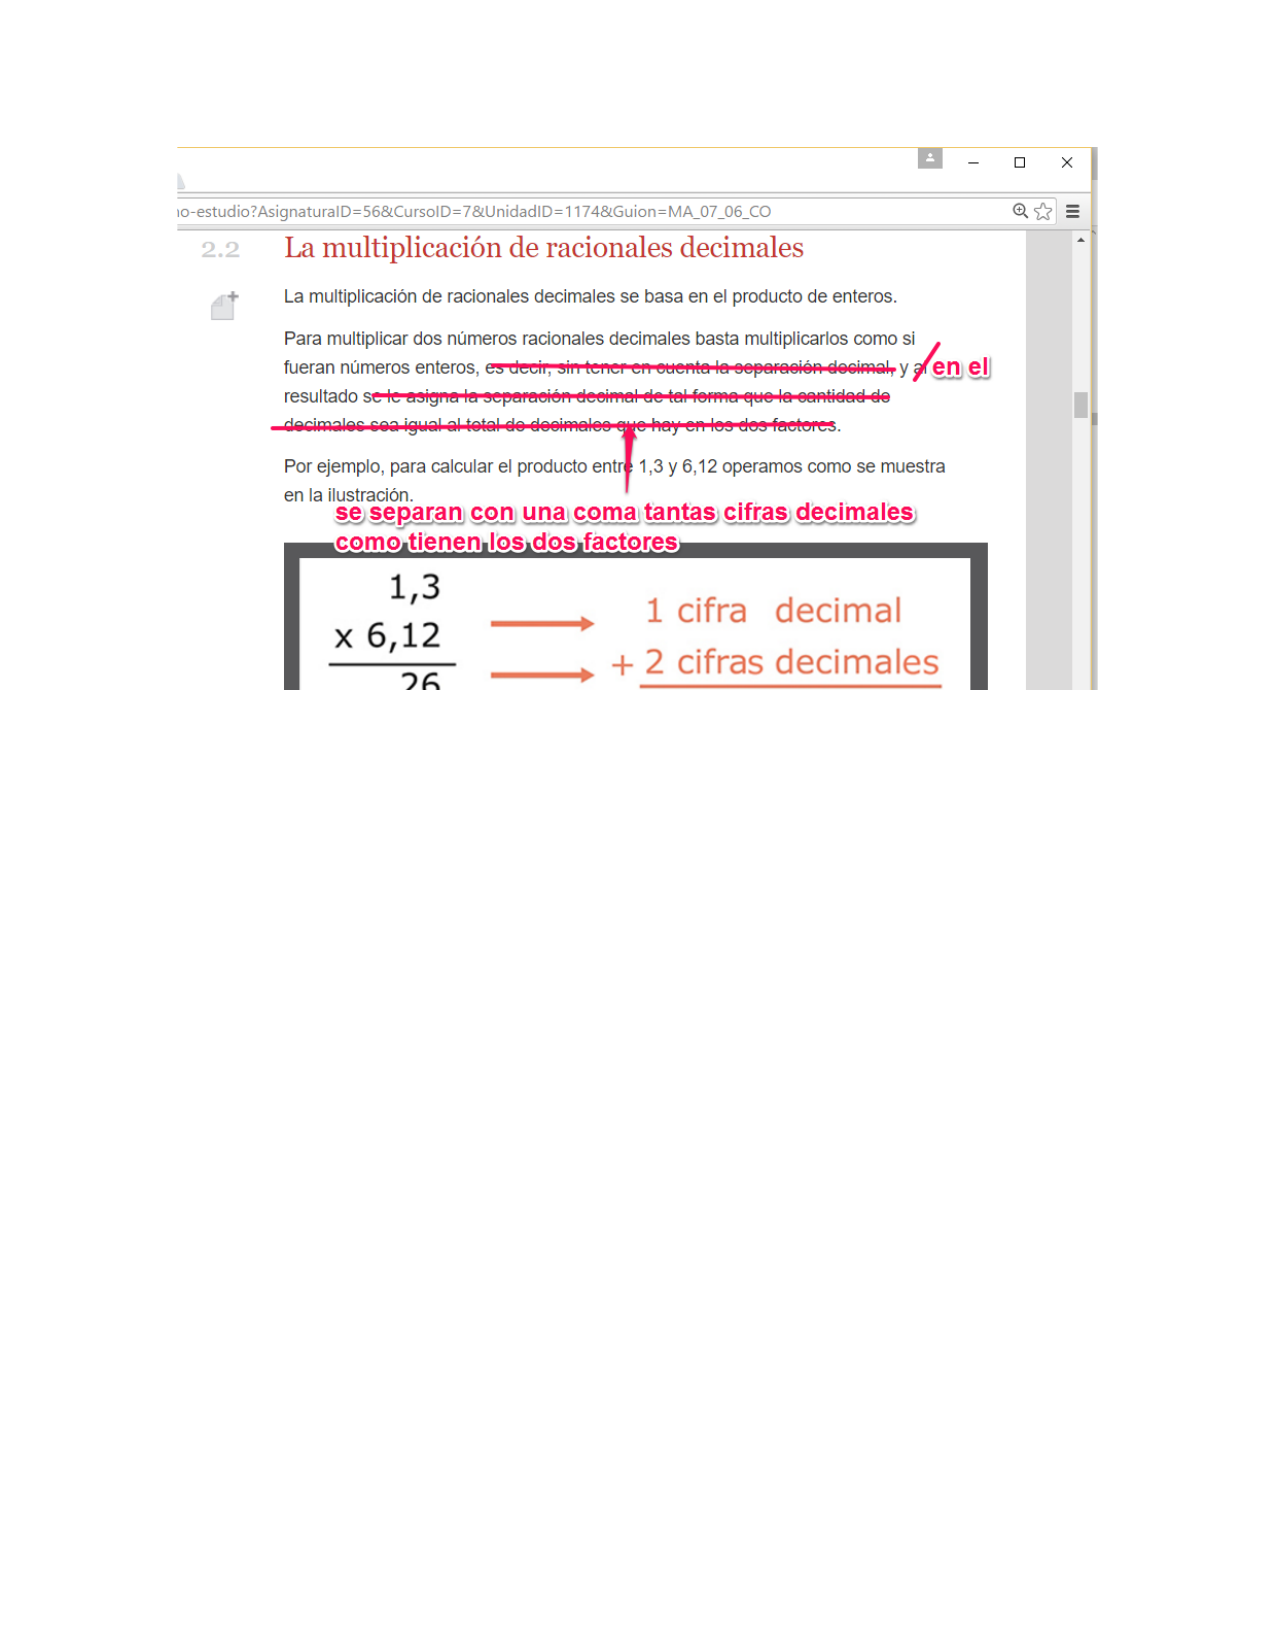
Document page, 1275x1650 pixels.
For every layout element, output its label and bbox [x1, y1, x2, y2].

picture [177, 147, 1098, 690]
